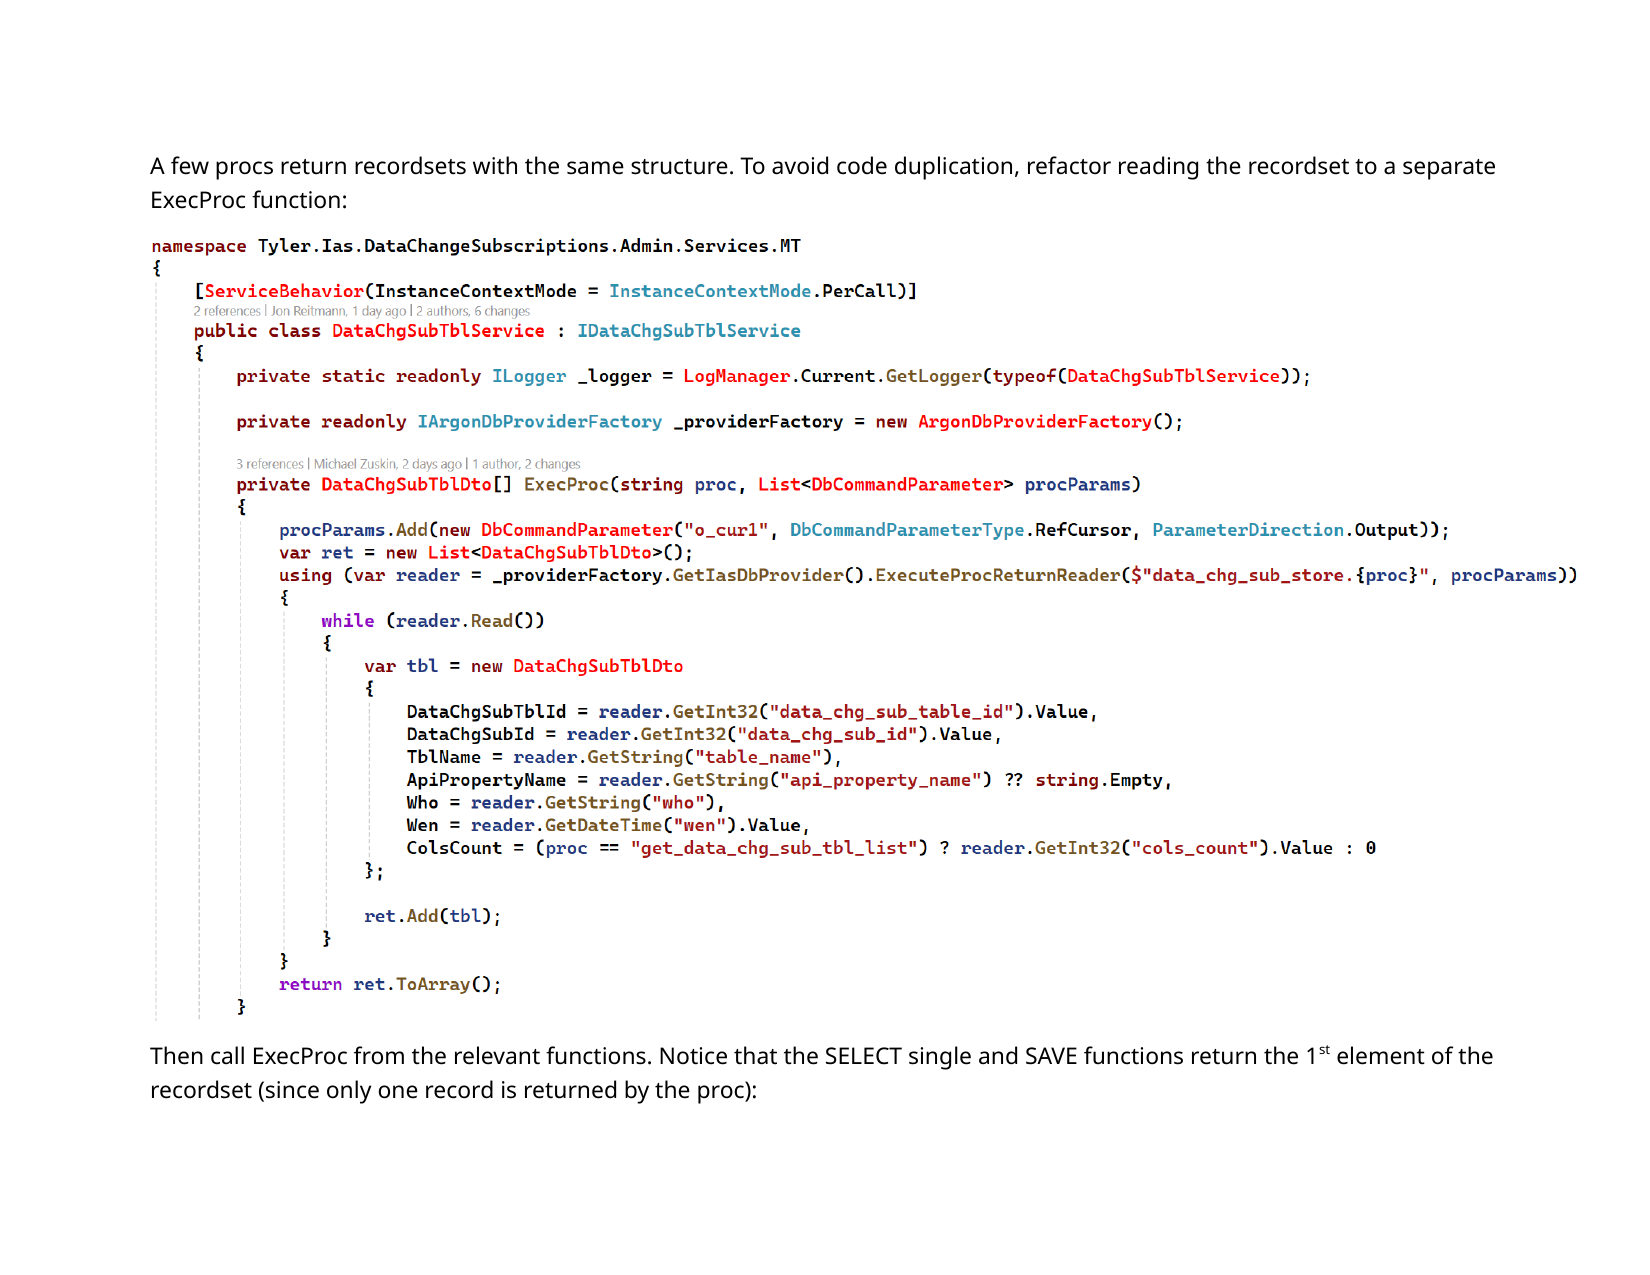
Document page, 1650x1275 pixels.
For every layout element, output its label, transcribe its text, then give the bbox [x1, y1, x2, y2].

text Then call ExecProc from the relevant functions. Notice that the SELECT single and SAVE functions return the 1st element of the recordset (since only one record is returned by the proc): [150, 1040, 1500, 1105]
text A few procs return recordsets with the same structure. To avoid code duplication, refactor reading the recordset to a separate ExecProc function: [150, 150, 1500, 215]
picture [150, 234, 1585, 1021]
